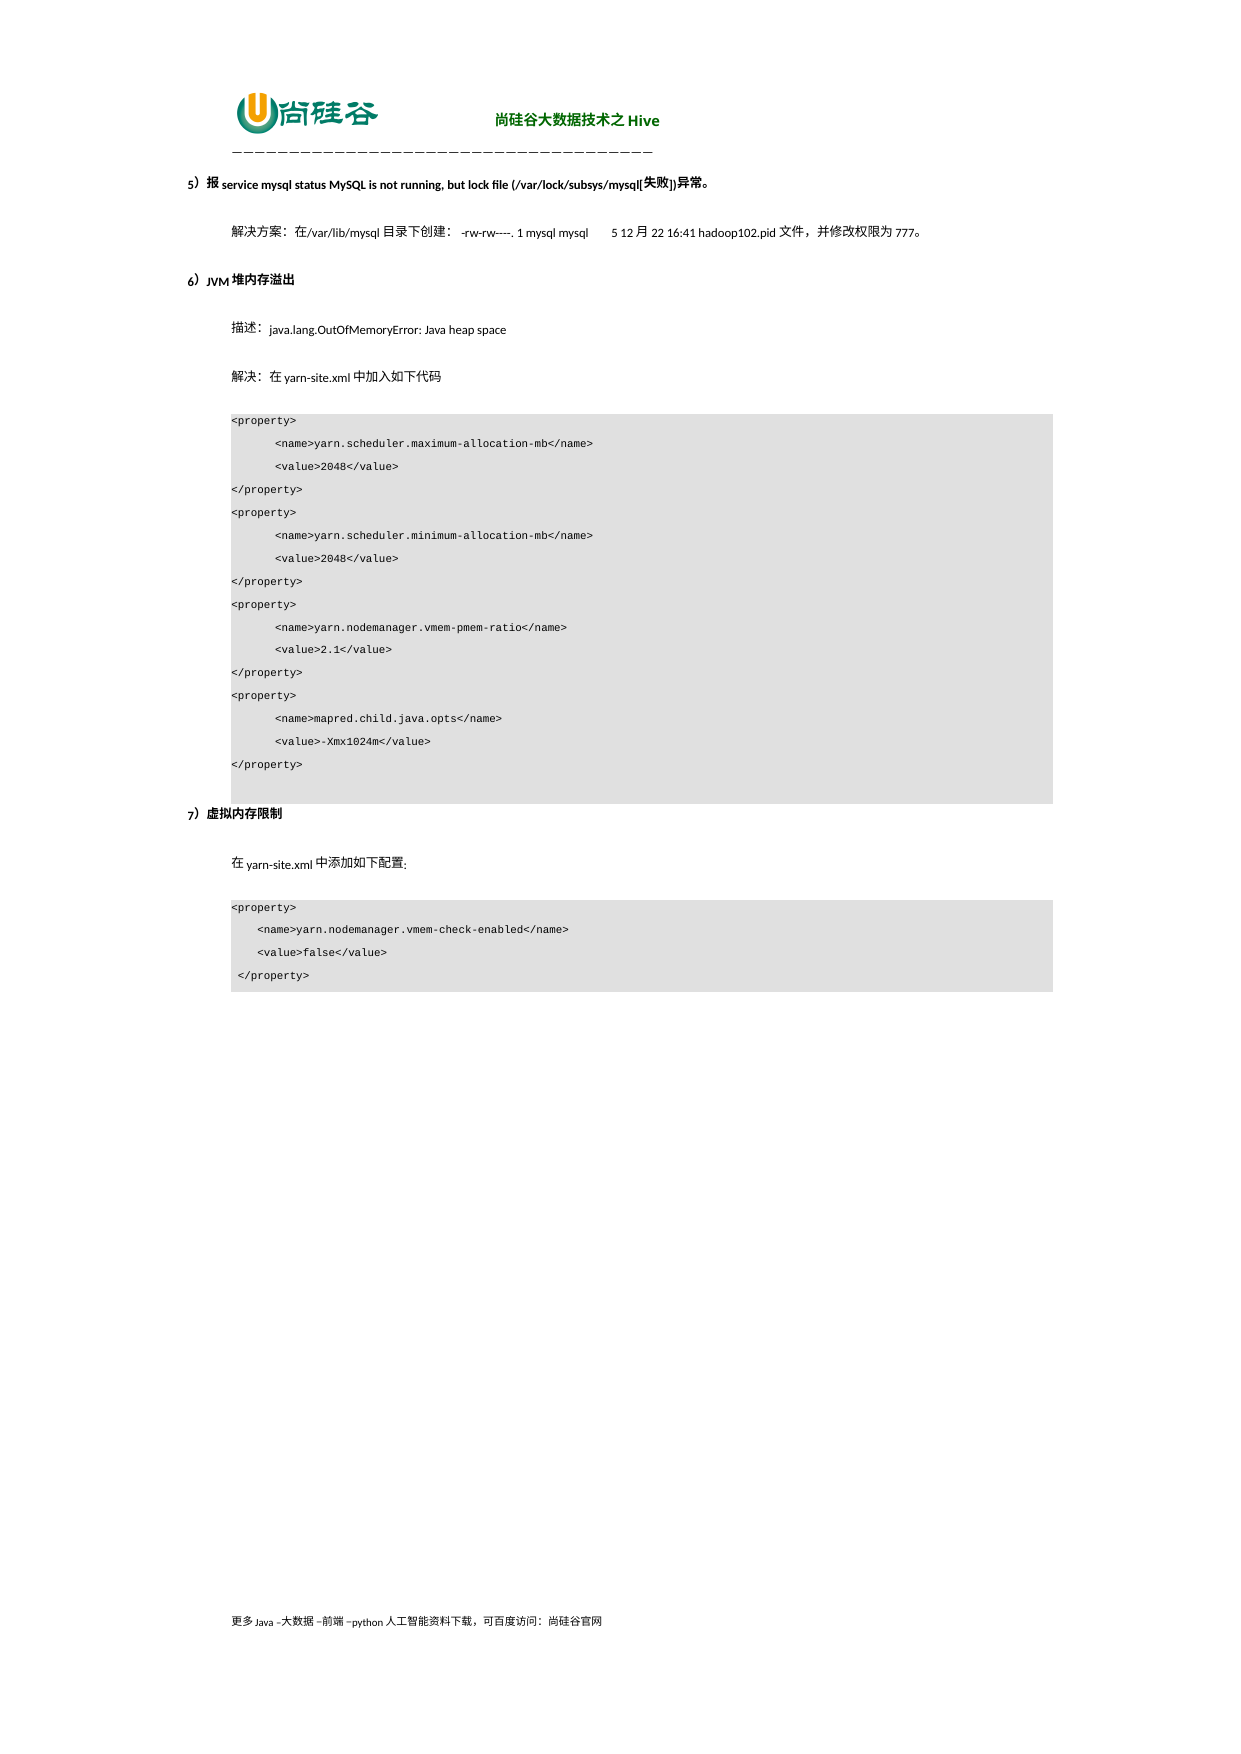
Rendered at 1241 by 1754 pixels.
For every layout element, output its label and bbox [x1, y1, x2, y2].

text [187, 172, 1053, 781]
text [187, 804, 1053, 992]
picture [231, 88, 382, 138]
